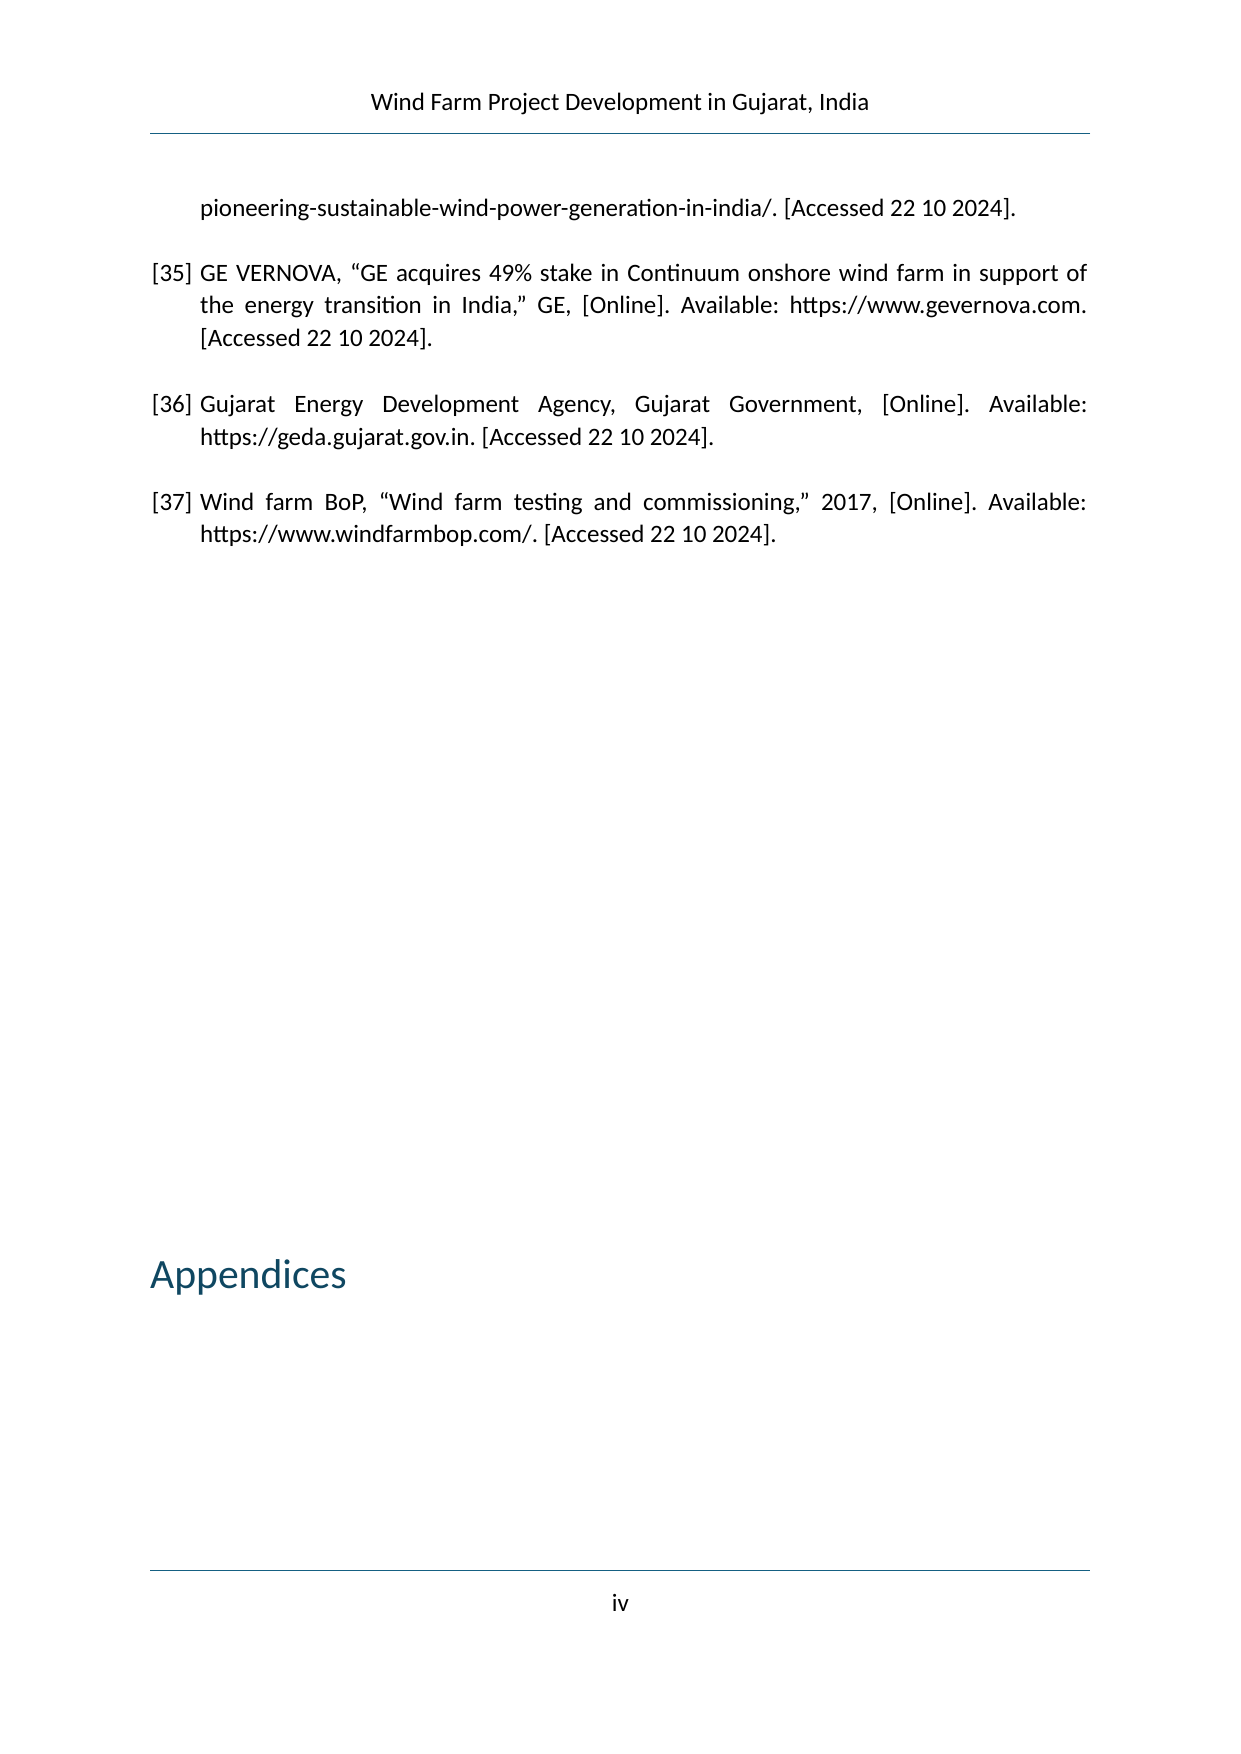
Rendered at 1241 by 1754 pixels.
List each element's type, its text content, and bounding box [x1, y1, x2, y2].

subtitle Appendices [150, 1248, 1090, 1298]
